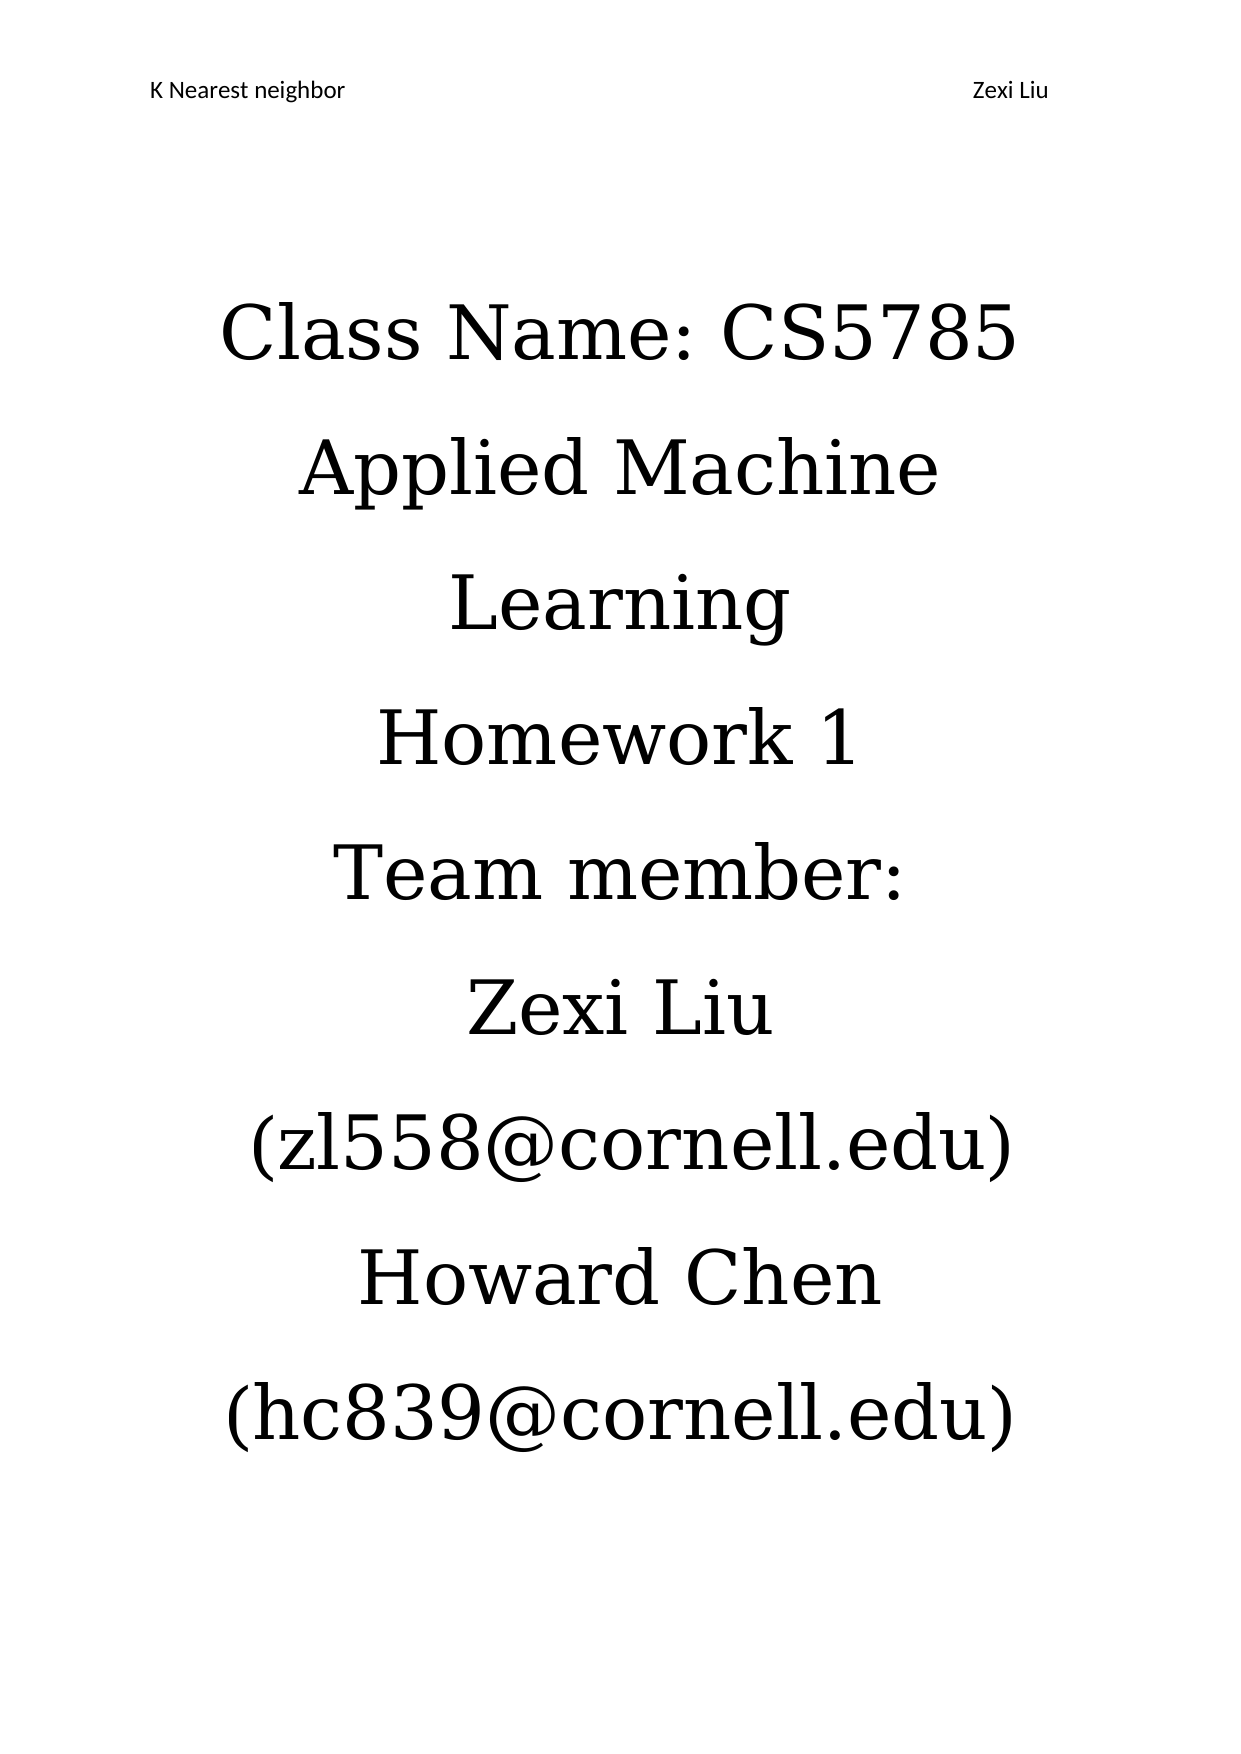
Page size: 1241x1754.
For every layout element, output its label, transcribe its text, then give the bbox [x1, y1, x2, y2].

text (hc839@cornell.edu) [150, 1365, 1090, 1455]
text Zexi Liu [150, 960, 1090, 1050]
text (zl558@cornell.edu) [150, 1095, 1090, 1185]
text Howard Chen [150, 1230, 1090, 1320]
text Team member: [150, 825, 1090, 915]
text Class Name: CS5785 [150, 285, 1090, 375]
text Homework 1 [150, 690, 1090, 780]
text Applied Machine Learning [150, 420, 1090, 645]
